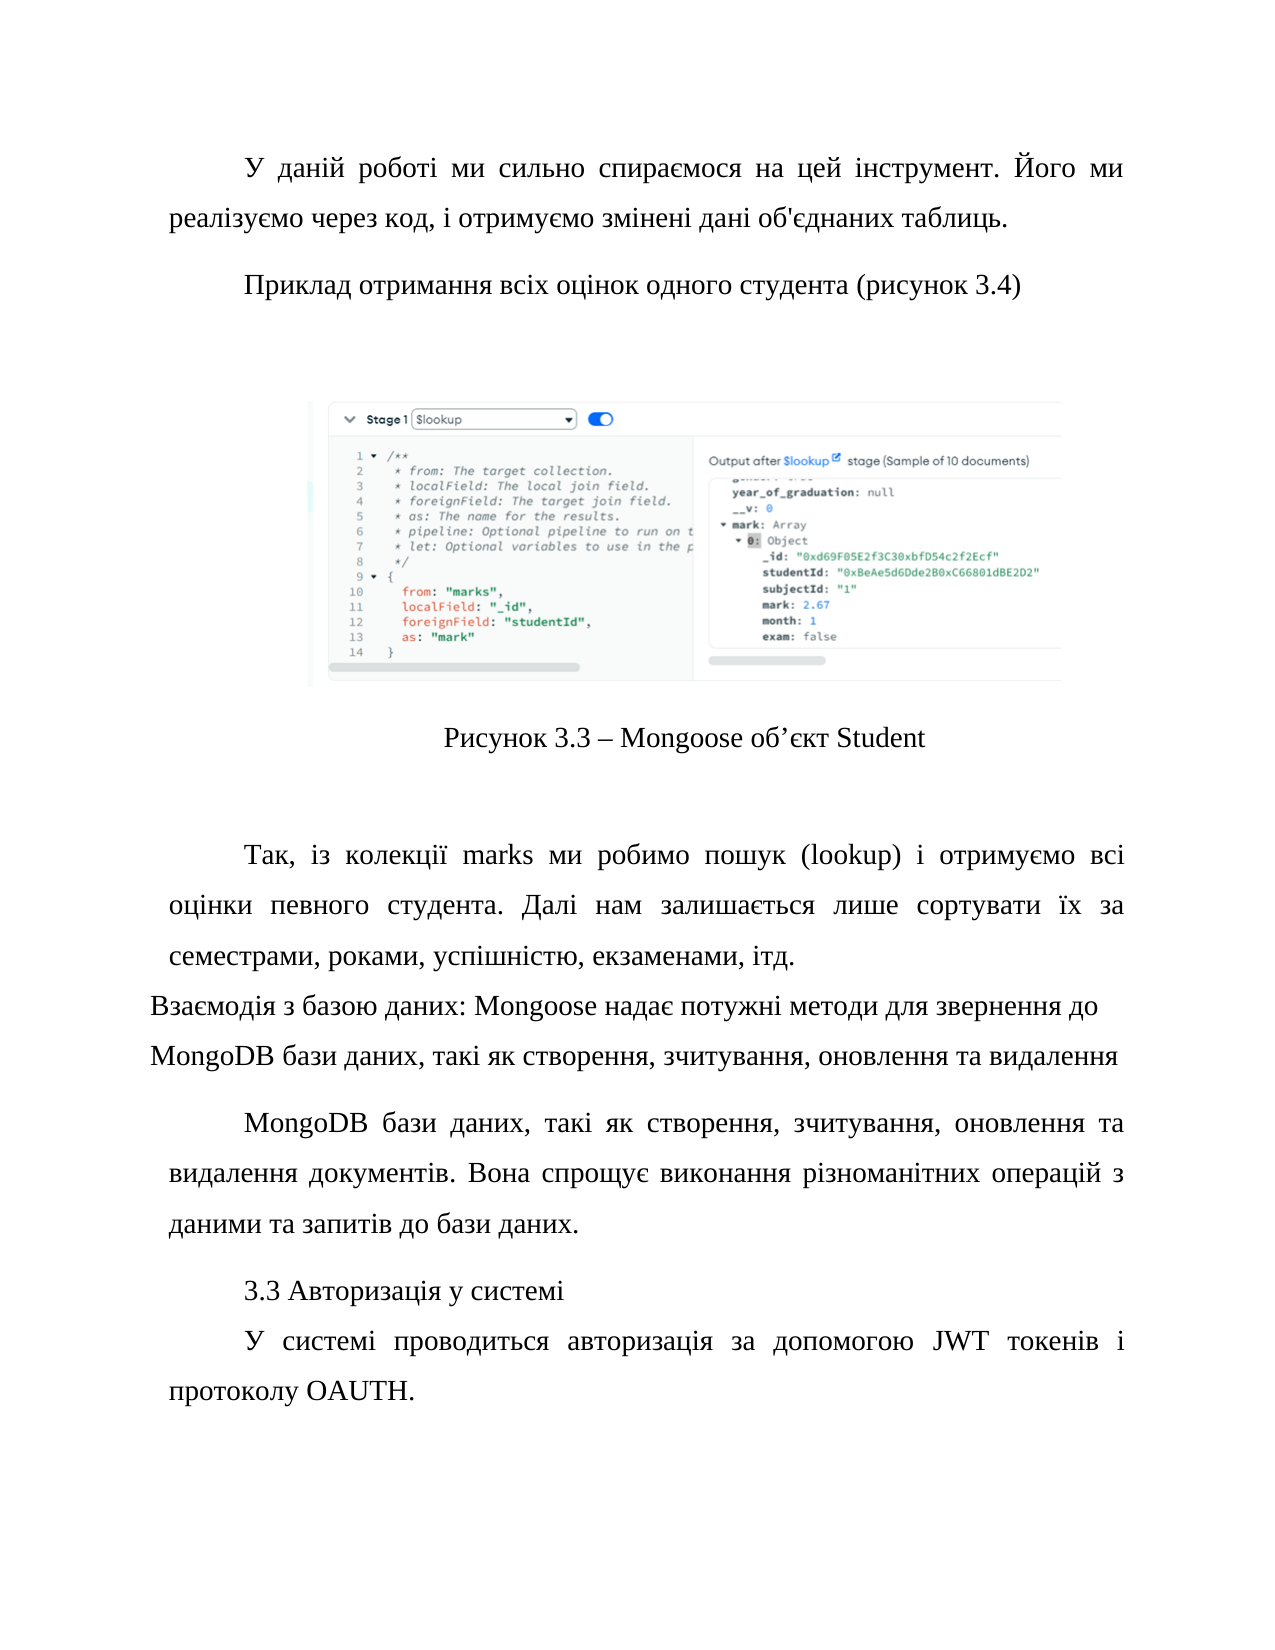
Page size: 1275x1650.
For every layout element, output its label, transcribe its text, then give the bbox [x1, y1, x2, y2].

text MongoDB бази даних, такі як створення, зчитування, оновлення та видалення документів. Вона спрощує виконання різноманітних операцій з даними та запитів до бази даних. [169, 1105, 1125, 1239]
picture [307, 401, 1062, 687]
text Так, із колекції marks ми робимо пошук (lookup) і отримуємо всі оцінки певного студента. Далі нам залишається лише сортувати їх за семестрами, роками, успішністю, екзаменами, ітд. [169, 837, 1125, 971]
text Взаємодія з базою даних: Mongoose надає потужні методи для звернення до MongoDB бази даних, такі як створення, зчитування, оновлення та видалення [150, 988, 1125, 1072]
text Приклад отримання всіх оцінок одного студента (рисунок 3.4) [169, 267, 1125, 301]
text У даній роботі ми сильно спираємося на цей інструмент. Його ми реалізуємо через код, і отримуємо змінені дані об'єднаних таблиць. [169, 150, 1125, 234]
text Рисунок 3.3 – Mongoose об’єкт Student [169, 720, 1125, 753]
text У системі проводиться авторизація за допомогою JWT токенів і протоколу OAUTH. [169, 1323, 1125, 1407]
text 3.3 Авторизація у системі [169, 1273, 1125, 1306]
